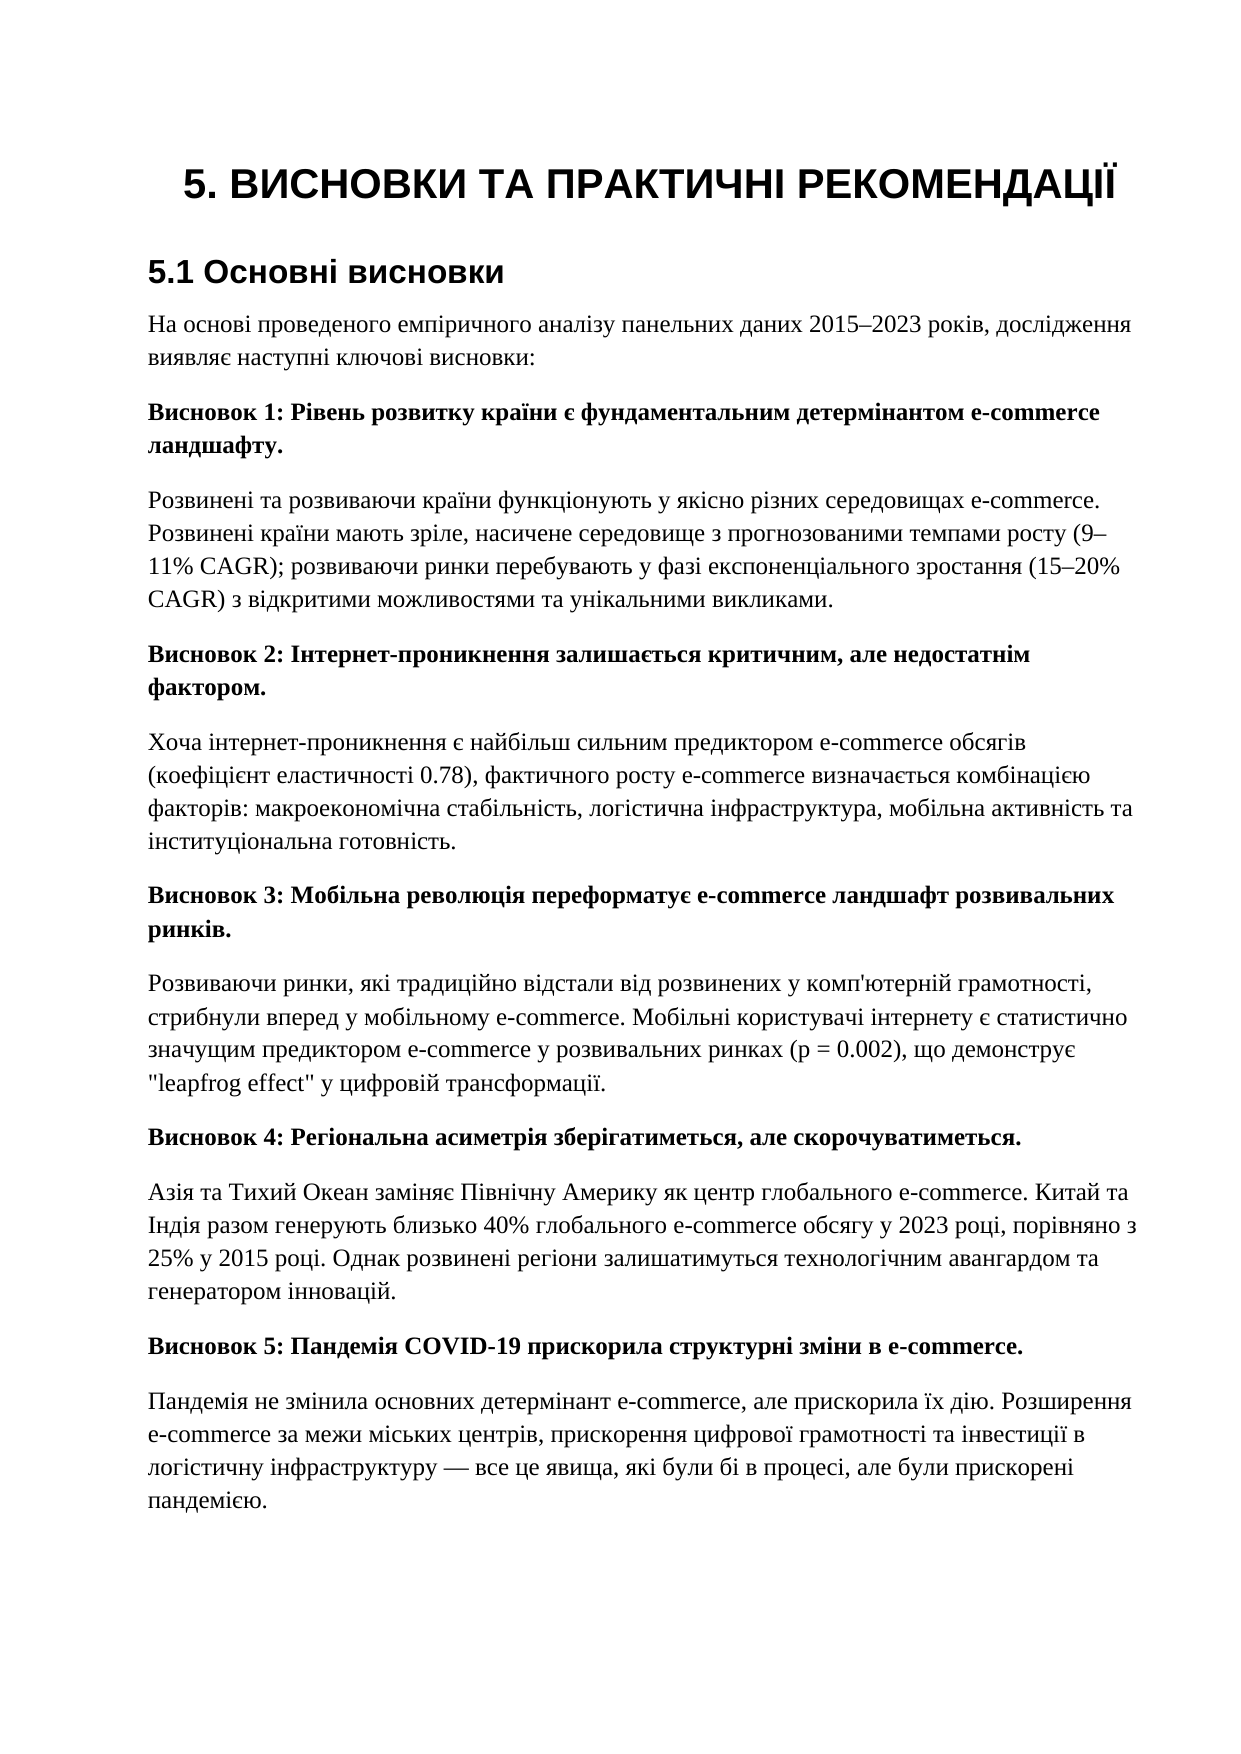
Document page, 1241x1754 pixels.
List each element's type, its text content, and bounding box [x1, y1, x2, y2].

text Розвиваючи ринки, які традиційно відстали від розвинених у комп'ютерній грамотності, стрибнули вперед у мобільному e-commerce. Мобільні користувачі інтернету є статистично значущим предиктором e-commerce у розвивальних ринках (p = 0.002), що демонструє "leapfrog effect" у цифровій трансформації. [148, 968, 1152, 1096]
text Висновок 1: Рівень розвитку країни є фундаментальним детермінантом e-commerce ландшафту. [148, 397, 1152, 459]
subtitle 5.1 Основні висновки [148, 252, 1152, 291]
subtitle 5. ВИСНОВКИ ТА ПРАКТИЧНІ РЕКОМЕНДАЦІЇ [148, 160, 1152, 208]
text Розвинені та розвиваючи країни функціонують у якісно різних середовищах e-commerce. Розвинені країни мають зріле, насичене середовище з прогнозованими темпами росту (9–11% CAGR); розвиваючи ринки перебувають у фазі експоненціального зростання (15–20% CAGR) з відкритими можливостями та унікальними викликами. [148, 485, 1152, 613]
text Висновок 4: Регіональна асиметрія зберігатиметься, але скорочуватиметься. [148, 1122, 1152, 1151]
text Висновок 5: Пандемія COVID-19 прискорила структурні зміни в e-commerce. [148, 1331, 1152, 1360]
text Висновок 3: Мобільна революція переформатує e-commerce ландшафт розвивальних ринків. [148, 881, 1152, 942]
text Хоча інтернет-проникнення є найбільш сильним предиктором e-commerce обсягів (коефіцієнт еластичності 0.78), фактичного росту e-commerce визначається комбінацією факторів: макроекономічна стабільність, логістична інфраструктура, мобільна активність та інституціональна готовність. [148, 727, 1152, 854]
text Висновок 2: Інтернет-проникнення залишається критичним, але недостатнім фактором. [148, 639, 1152, 701]
text Пандемія не змінила основних детермінант e-commerce, але прискорила їх дію. Розширення e-commerce за межи міських центрів, прискорення цифрової грамотності та інвестиції в логістичну інфраструктуру — все це явища, які були бі в процесі, але були прискорені пандемією. [148, 1386, 1152, 1514]
text На основі проведеного емпіричного аналізу панельних даних 2015–2023 років, дослідження виявляє наступні ключові висновки: [148, 309, 1152, 371]
text Азія та Тихий Океан заміняє Північну Америку як центр глобального e-commerce. Китай та Індія разом генерують близько 40% глобального e-commerce обсягу у 2023 році, порівняно з 25% у 2015 році. Однак розвинені регіони залишатимуться технологічним авангардом та генератором інновацій. [148, 1177, 1152, 1305]
